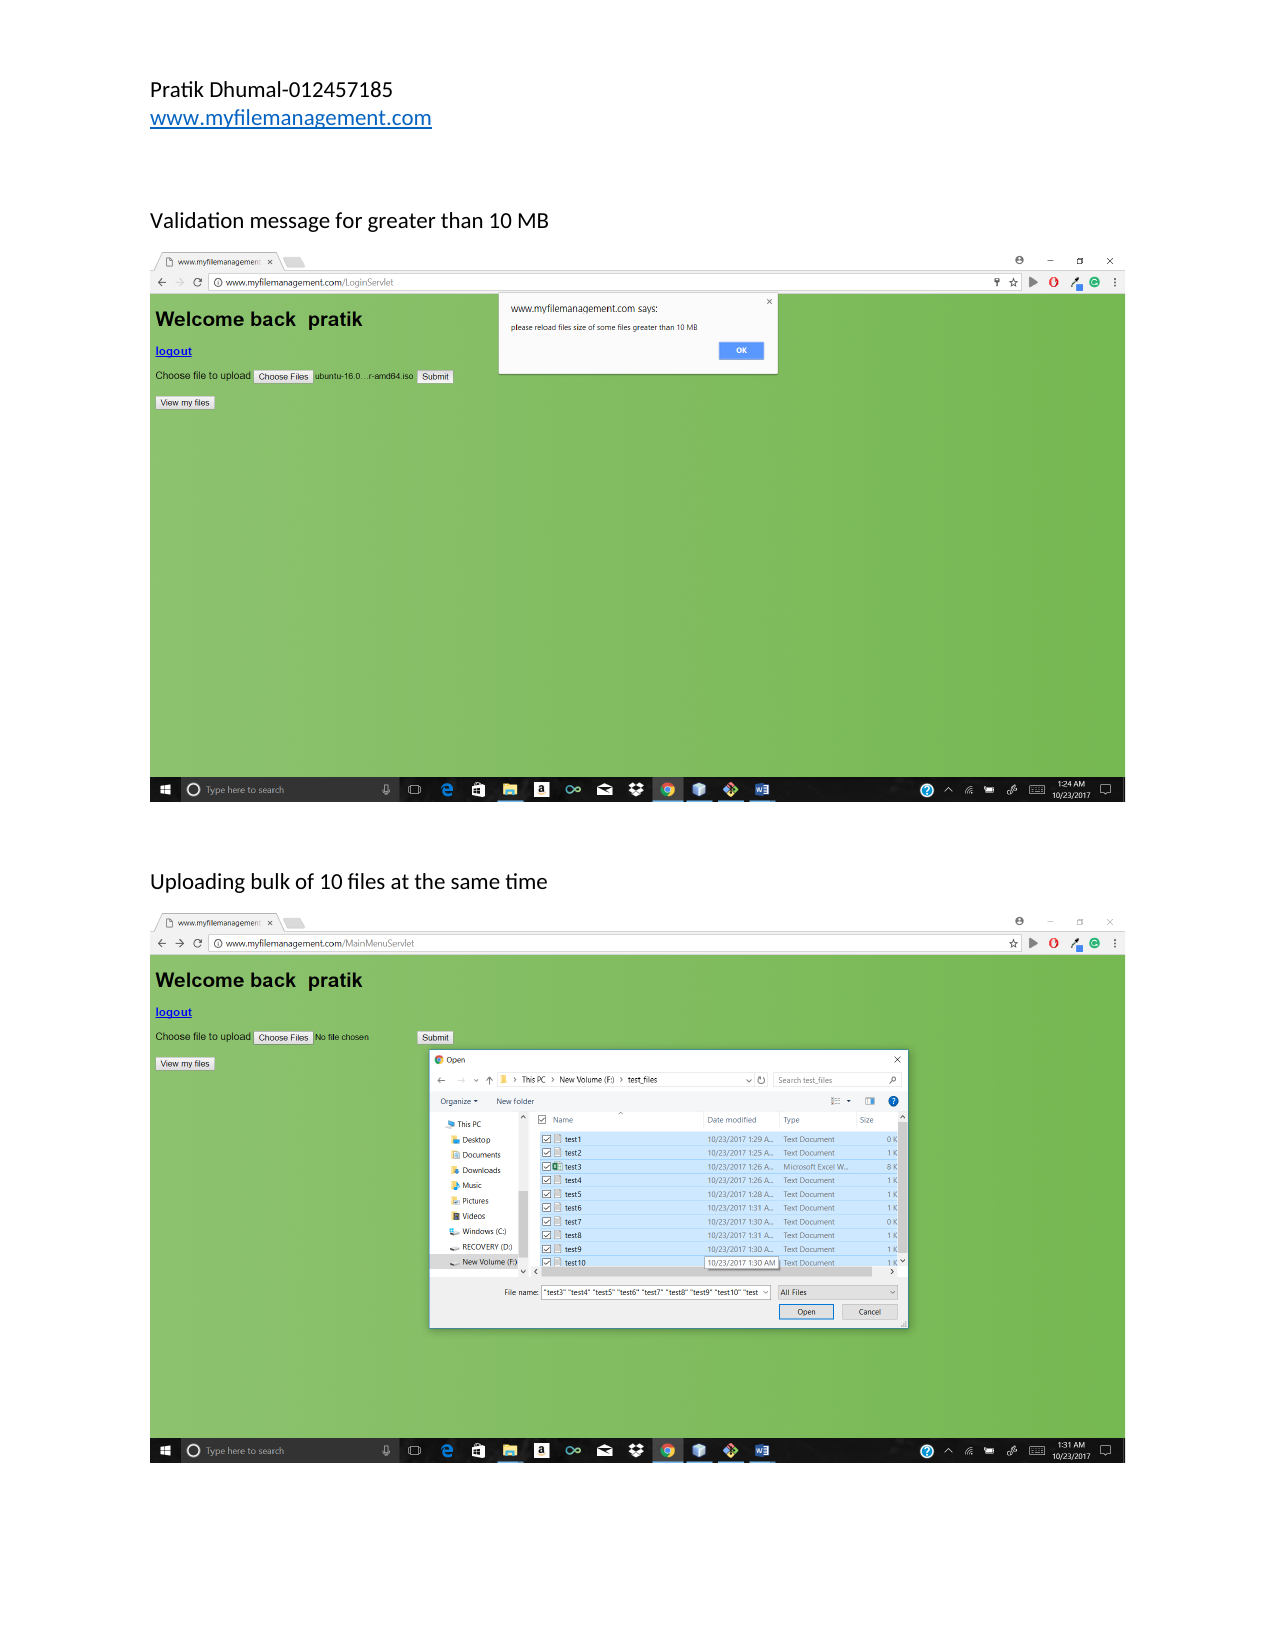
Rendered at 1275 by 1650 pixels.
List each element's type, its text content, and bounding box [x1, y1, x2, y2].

picture [150, 252, 1125, 802]
text Uploading bulk of 10 files at the same time [150, 867, 1125, 895]
text Validation message for greater than 10 MB [150, 206, 1125, 234]
picture [150, 913, 1125, 1463]
